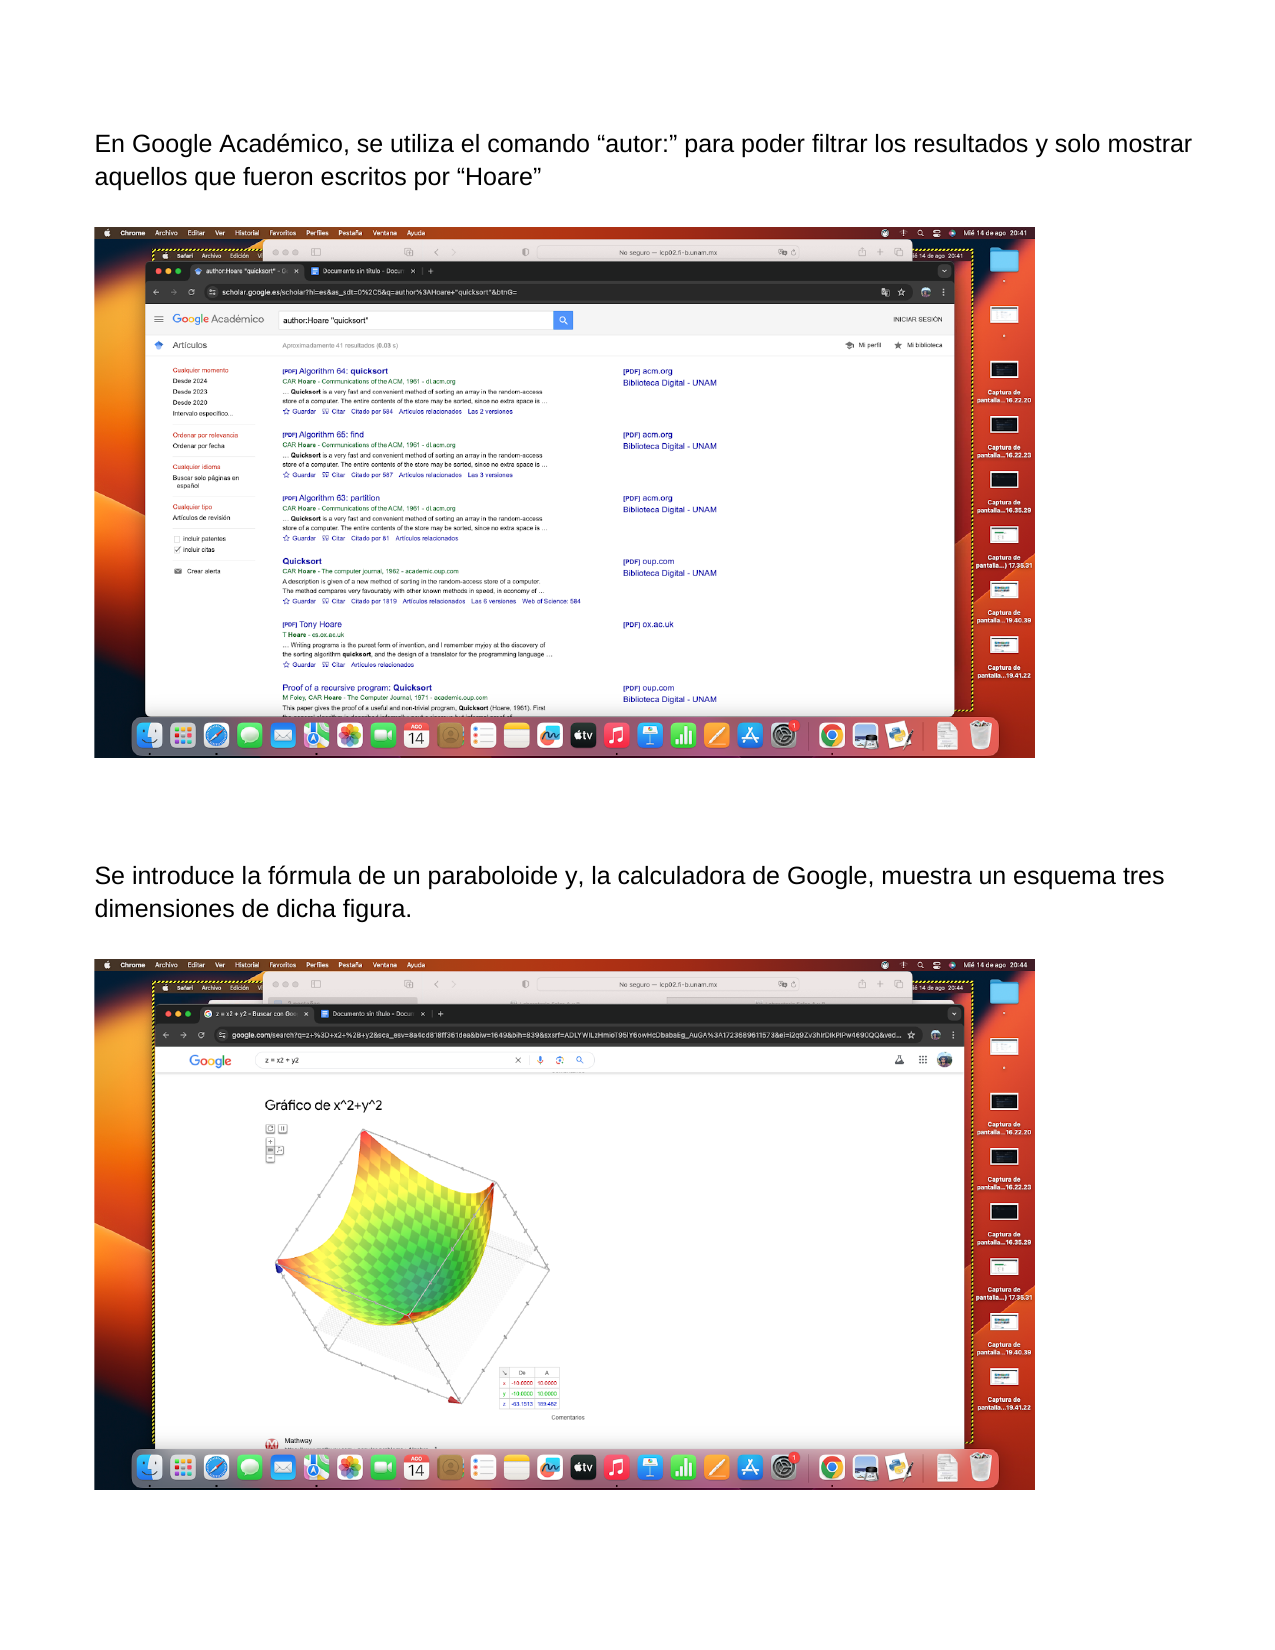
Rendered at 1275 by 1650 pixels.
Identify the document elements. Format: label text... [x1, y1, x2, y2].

text Se introduce la fórmula de un paraboloide y, la calculadora de Google, muestra un esquema tres dimensiones de dicha figura. [94, 861, 1249, 922]
picture [94, 227, 1035, 758]
text En Google Académico, se utiliza el comando “autor:” para poder filtrar los resultados y solo mostrar aquellos que fueron escritos por “Hoare” [94, 129, 1249, 190]
picture [94, 959, 1035, 1490]
